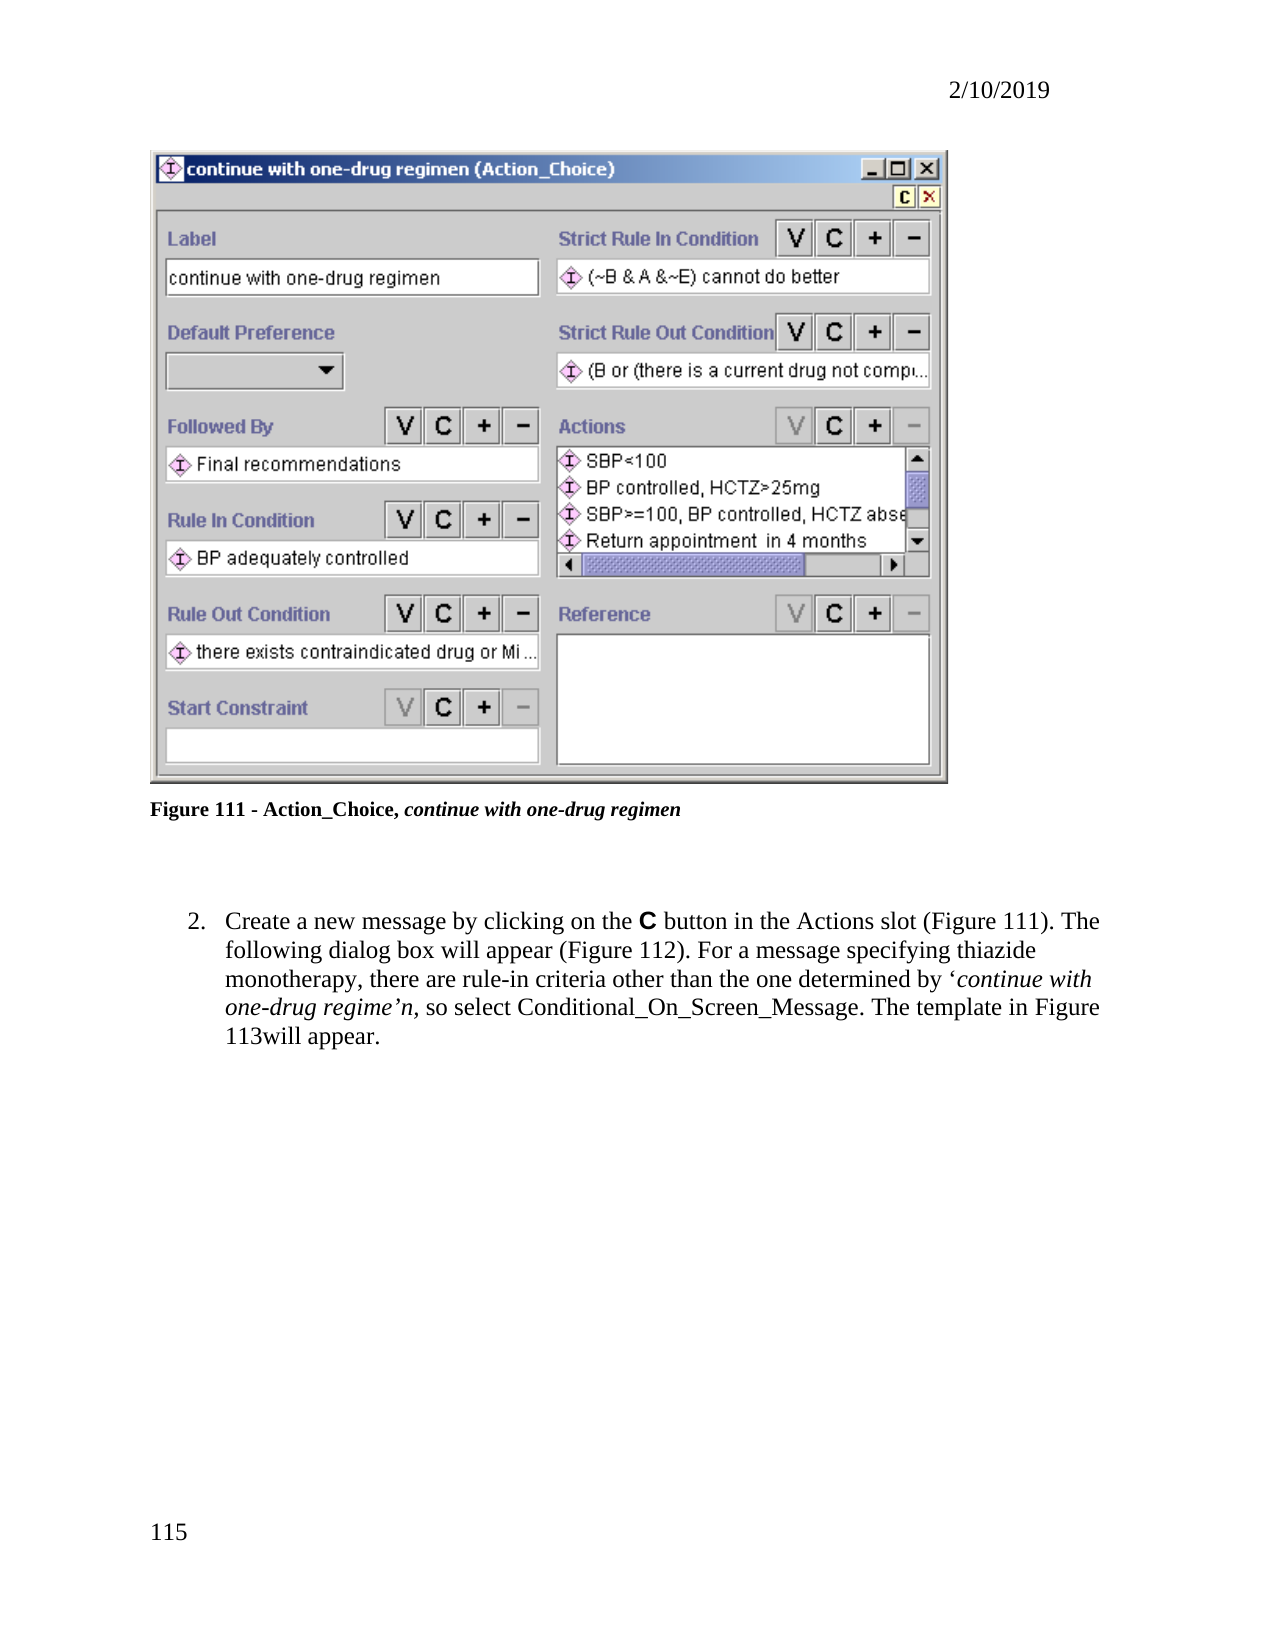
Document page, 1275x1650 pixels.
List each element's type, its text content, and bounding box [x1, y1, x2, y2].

picture [150, 150, 949, 784]
text Figure 111 - Action_Choice, continue with one-drug regimen [150, 796, 1125, 821]
list Create a new message by clicking on the C button in the Actions slot (Figure 111). The following dialog box will appear (Figure 112). For a message specifying thiazide monotherapy, there are rule-in criteria other than the one determined by ‘continue with one-drug regime’n, so select Conditional_On_Screen_Message. The template in Figure 113will appear. [187, 906, 1125, 1050]
